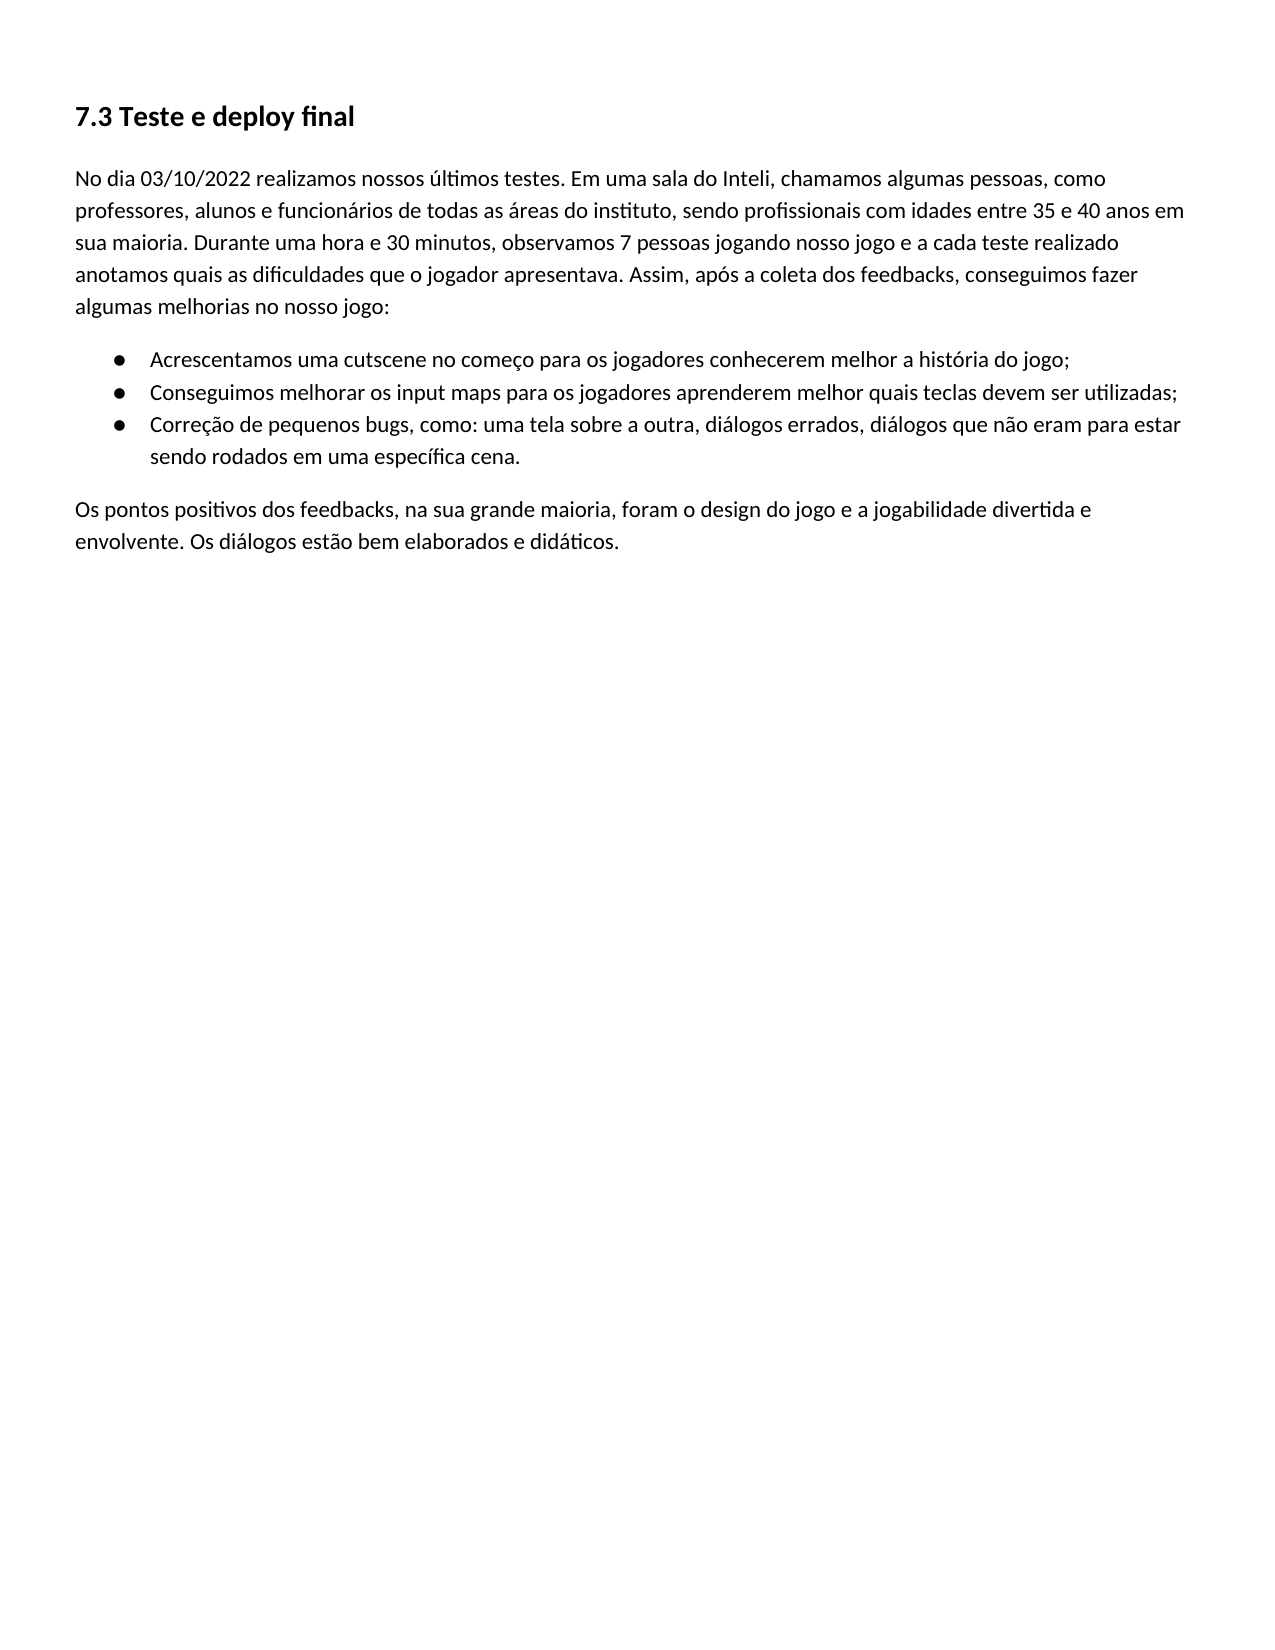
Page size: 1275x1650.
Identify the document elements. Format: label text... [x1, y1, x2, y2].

subtitle 7.3 Teste e deploy final [75, 98, 1200, 133]
list Conseguimos melhorar os input maps para os jogadores aprenderem melhor quais teclas devem ser utilizadas; [112, 378, 1200, 406]
text Os pontos positivos dos feedbacks, na sua grande maioria, foram o design do jogo e a jogabilidade divertida e envolvente. Os diálogos estão bem elaborados e didáticos. [75, 495, 1200, 555]
list Correção de pequenos bugs, como: uma tela sobre a outra, diálogos errados, diálogos que não eram para estar sendo rodados em uma específica cena. [112, 410, 1200, 470]
list Acrescentamos uma cutscene no começo para os jogadores conhecerem melhor a história do jogo; [112, 345, 1200, 373]
text No dia 03/10/2022 realizamos nossos últimos testes. Em uma sala do Inteli, chamamos algumas pessoas, como professores, alunos e funcionários de todas as áreas do instituto, sendo profissionais com idades entre 35 e 40 anos em sua maioria. Durante uma hora e 30 minutos, observamos 7 pessoas jogando nosso jogo e a cada teste realizado anotamos quais as dificuldades que o jogador apresentava. Assim, após a coleta dos feedbacks, conseguimos fazer algumas melhorias no nosso jogo: [75, 164, 1200, 320]
